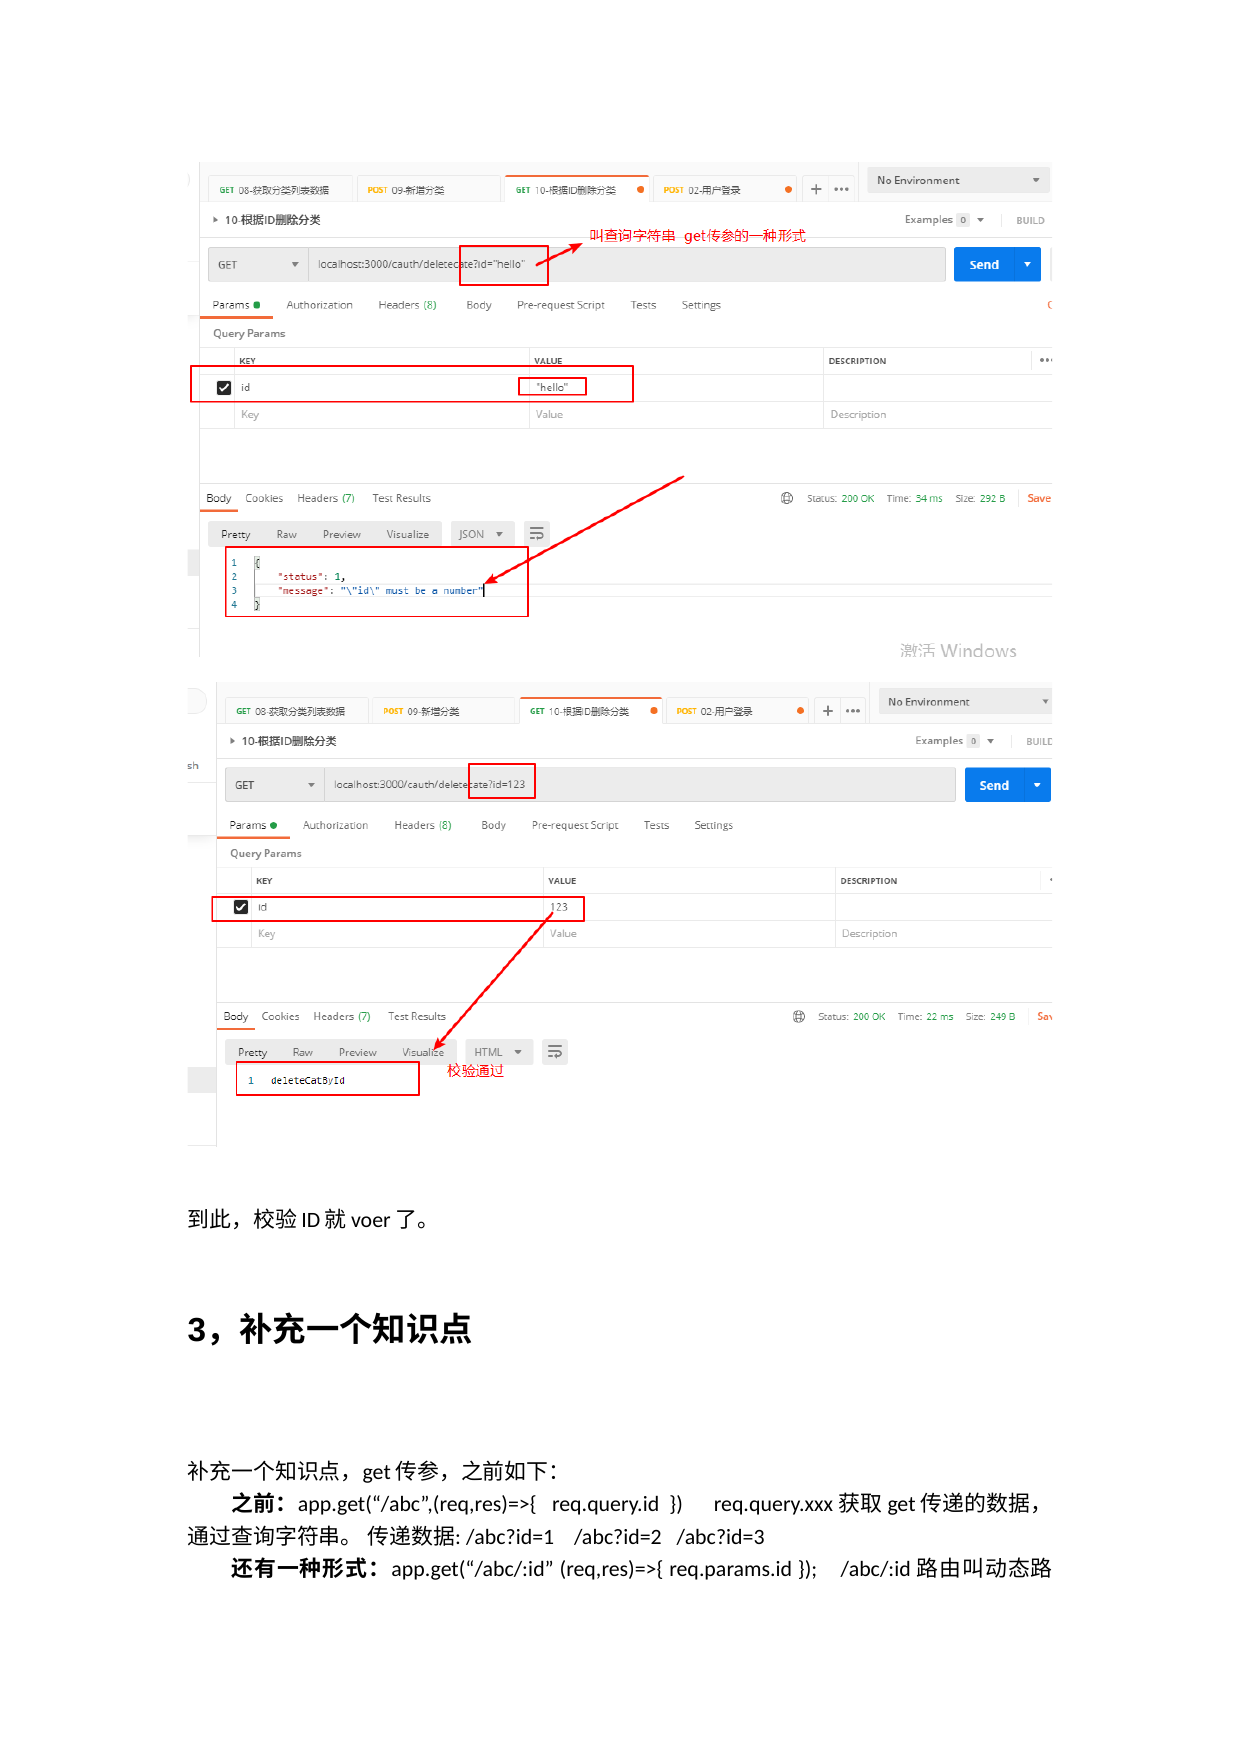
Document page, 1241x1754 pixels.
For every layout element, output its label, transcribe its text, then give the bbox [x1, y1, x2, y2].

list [187, 1551, 1053, 1583]
picture [187, 682, 1053, 1147]
subtitle 3，补充一个知识点 [187, 1294, 1053, 1359]
picture [187, 162, 1053, 657]
list 到此，校验ID就voer了。 [187, 1202, 1053, 1234]
list 之前：app.get(“/abc”,(req,res)=>{ req.query.id }) req.query.xxx获取get传递的数据，通过查询字符串。 传递数据: /abc?id=1 /abc?id=2 /abc?id=3 [187, 1486, 1053, 1551]
list 补充一个知识点，get传参，之前如下： [187, 1453, 1053, 1486]
